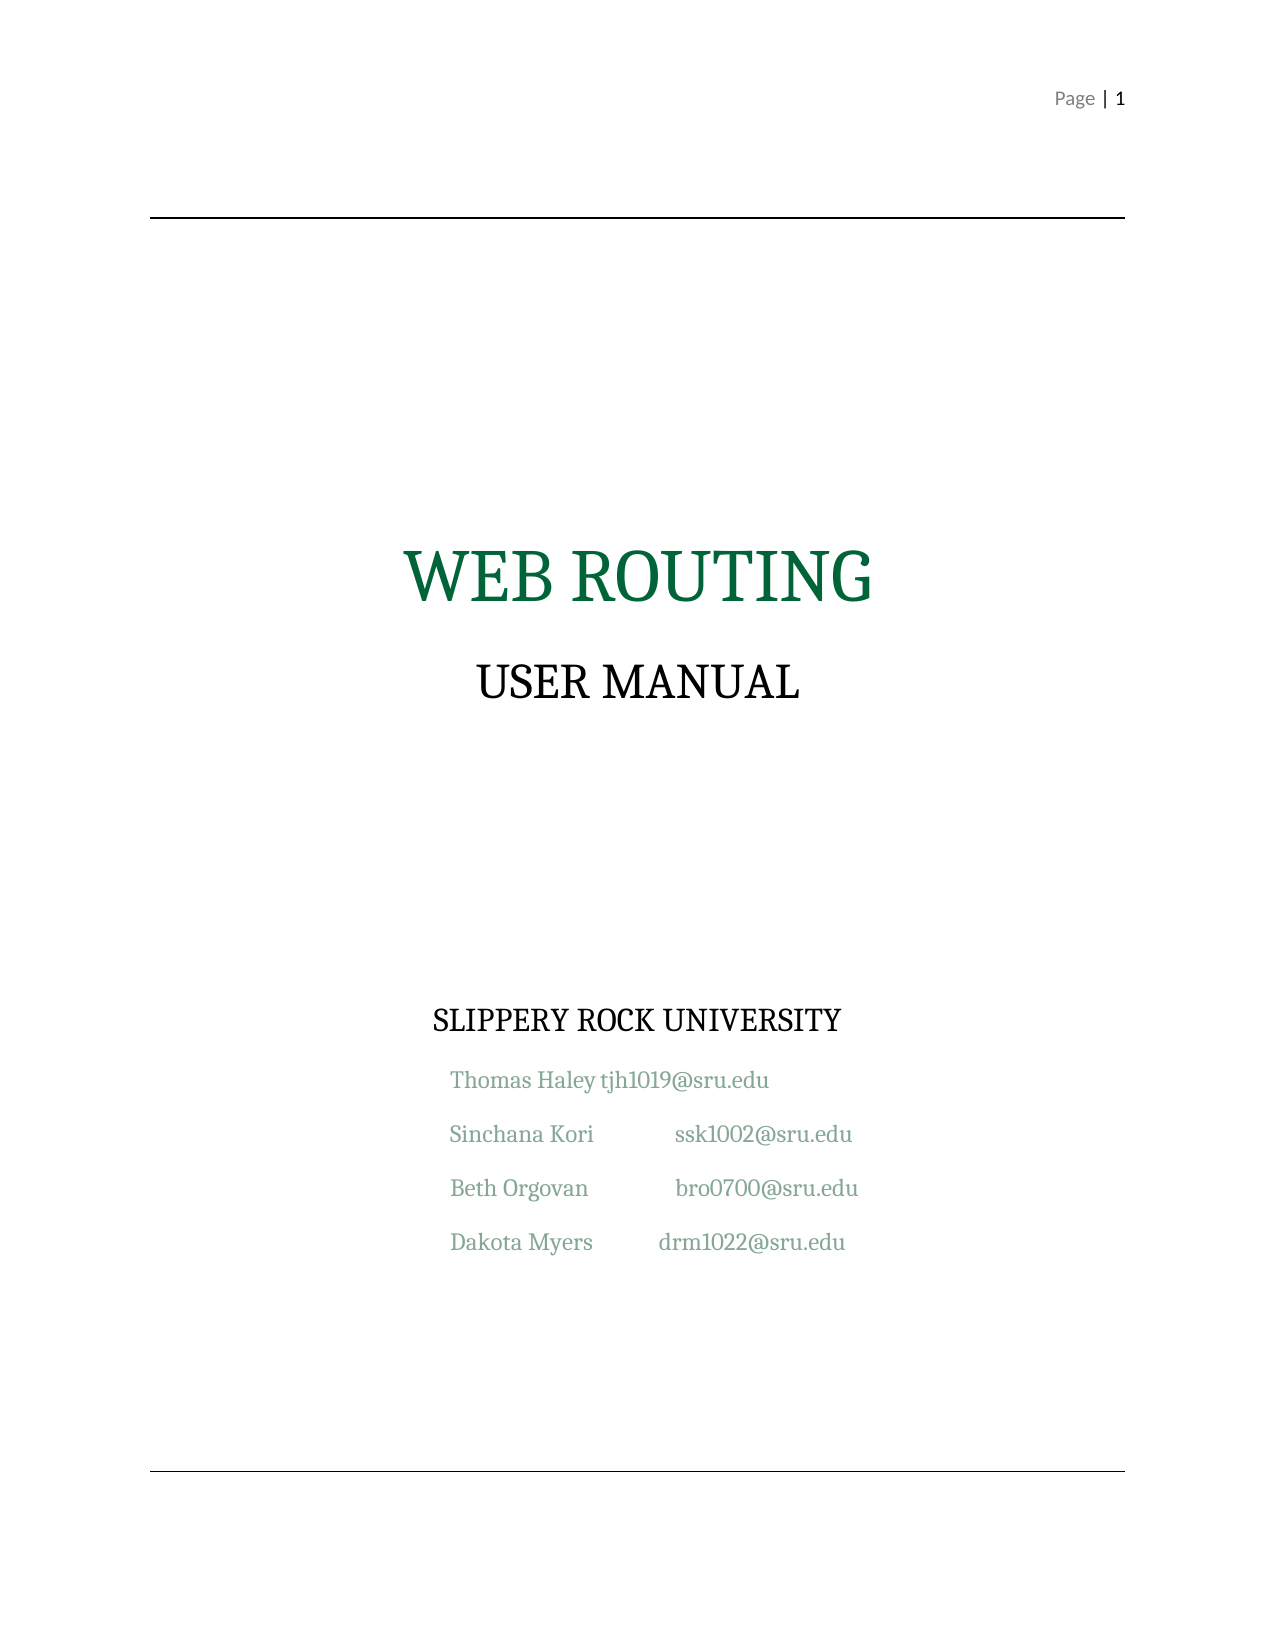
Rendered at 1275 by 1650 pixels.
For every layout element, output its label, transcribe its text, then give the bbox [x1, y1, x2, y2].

text USER MANUAL [150, 654, 1125, 711]
text SLIPPERY ROCK UNIVERSITY [150, 1001, 1125, 1040]
text Beth Orgovan bro0700@sru.edu [150, 1174, 1125, 1203]
text Sinchana Kori ssk1002@sru.edu [150, 1120, 1125, 1149]
text Thomas Haley tjh1019@sru.edu [375, 1066, 1125, 1095]
text WEB ROUTING [150, 534, 1125, 620]
text Dakota Myers drm1022@sru.edu [150, 1228, 1125, 1257]
